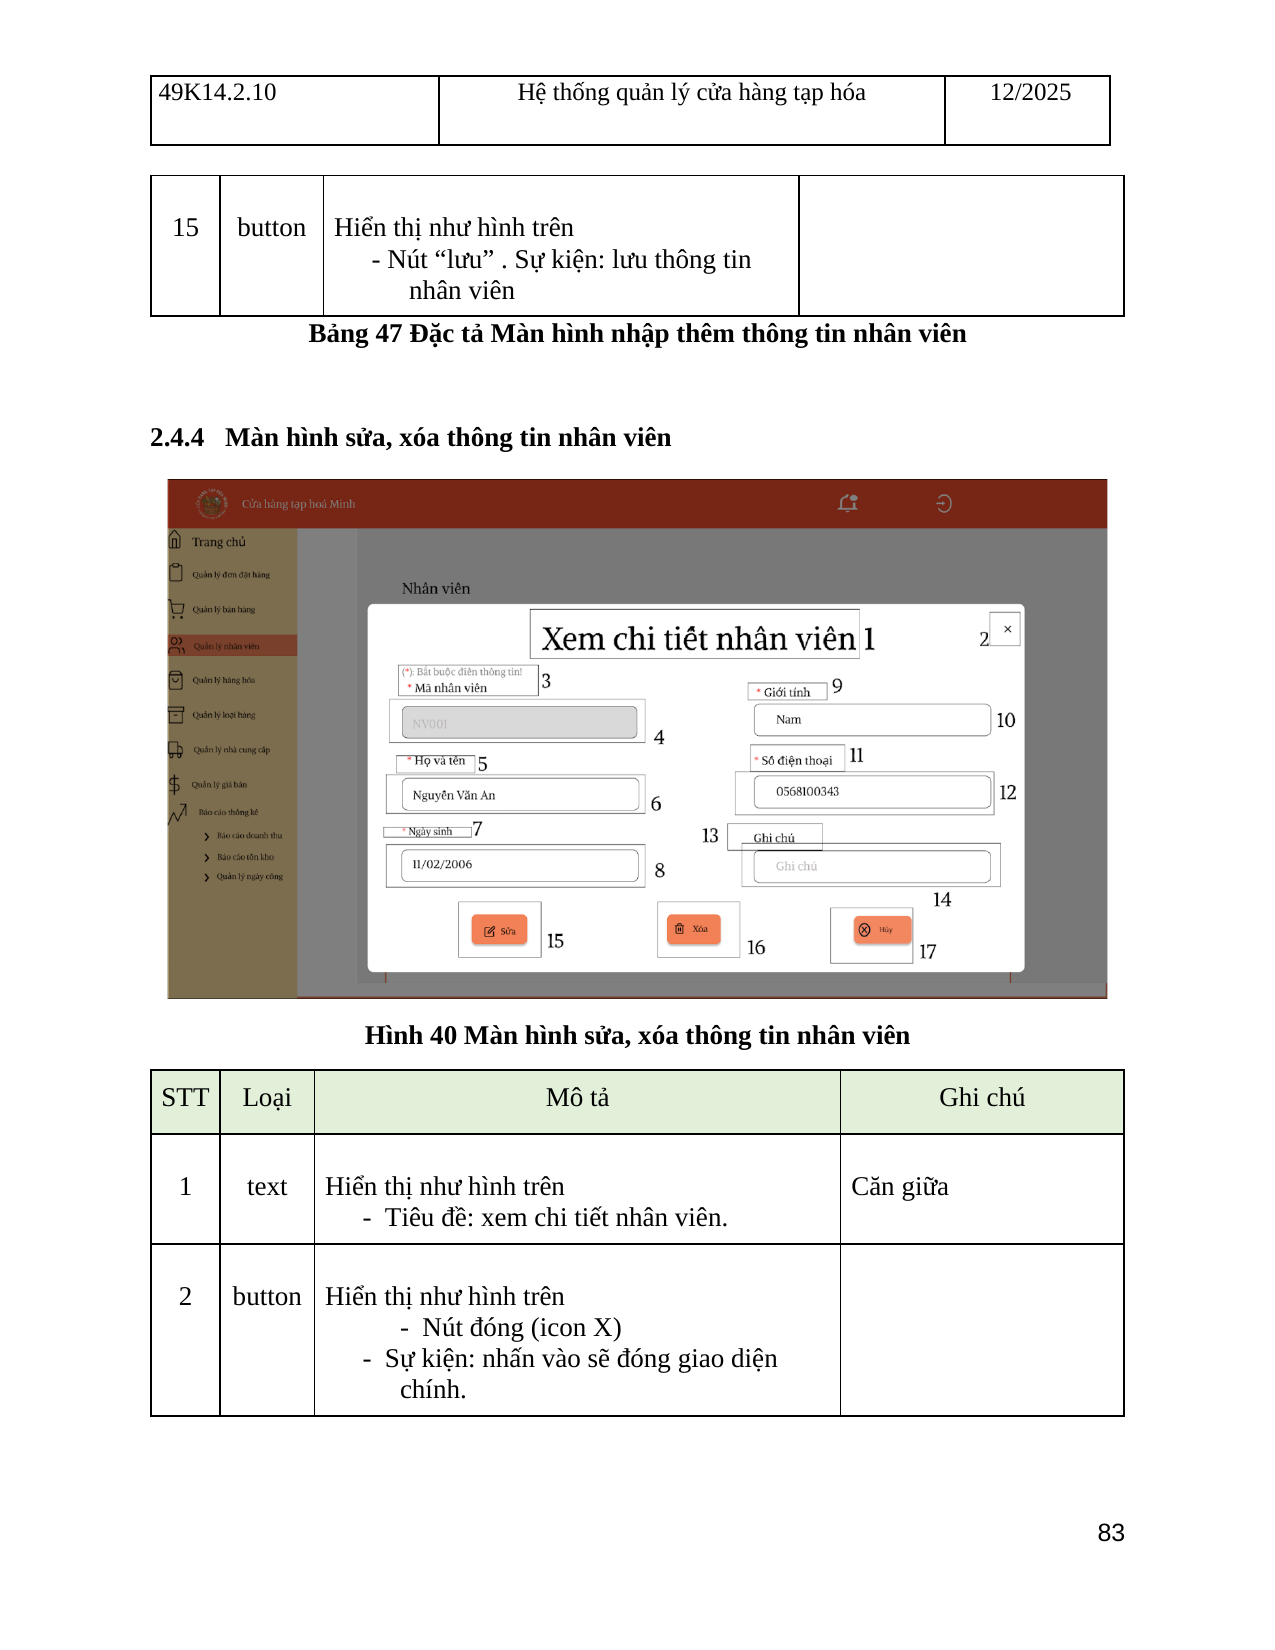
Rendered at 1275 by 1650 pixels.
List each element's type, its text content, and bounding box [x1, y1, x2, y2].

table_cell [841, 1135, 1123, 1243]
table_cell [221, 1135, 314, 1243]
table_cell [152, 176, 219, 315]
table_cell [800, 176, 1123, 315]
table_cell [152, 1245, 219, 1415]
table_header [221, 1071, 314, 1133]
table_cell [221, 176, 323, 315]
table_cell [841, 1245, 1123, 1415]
text Bảng 47 Đặc tả Màn hình nhập thêm thông tin nhân viên [150, 317, 1125, 348]
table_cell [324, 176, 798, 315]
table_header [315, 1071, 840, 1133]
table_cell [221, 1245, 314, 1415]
subtitle Màn hình sửa, xóa thông tin nhân viên [150, 421, 1125, 452]
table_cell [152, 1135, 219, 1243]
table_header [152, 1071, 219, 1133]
text Hình 40 Màn hình sửa, xóa thông tin nhân viên [150, 1019, 1125, 1050]
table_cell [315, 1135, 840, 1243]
picture [167, 479, 1108, 999]
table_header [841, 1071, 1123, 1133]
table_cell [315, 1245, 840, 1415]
